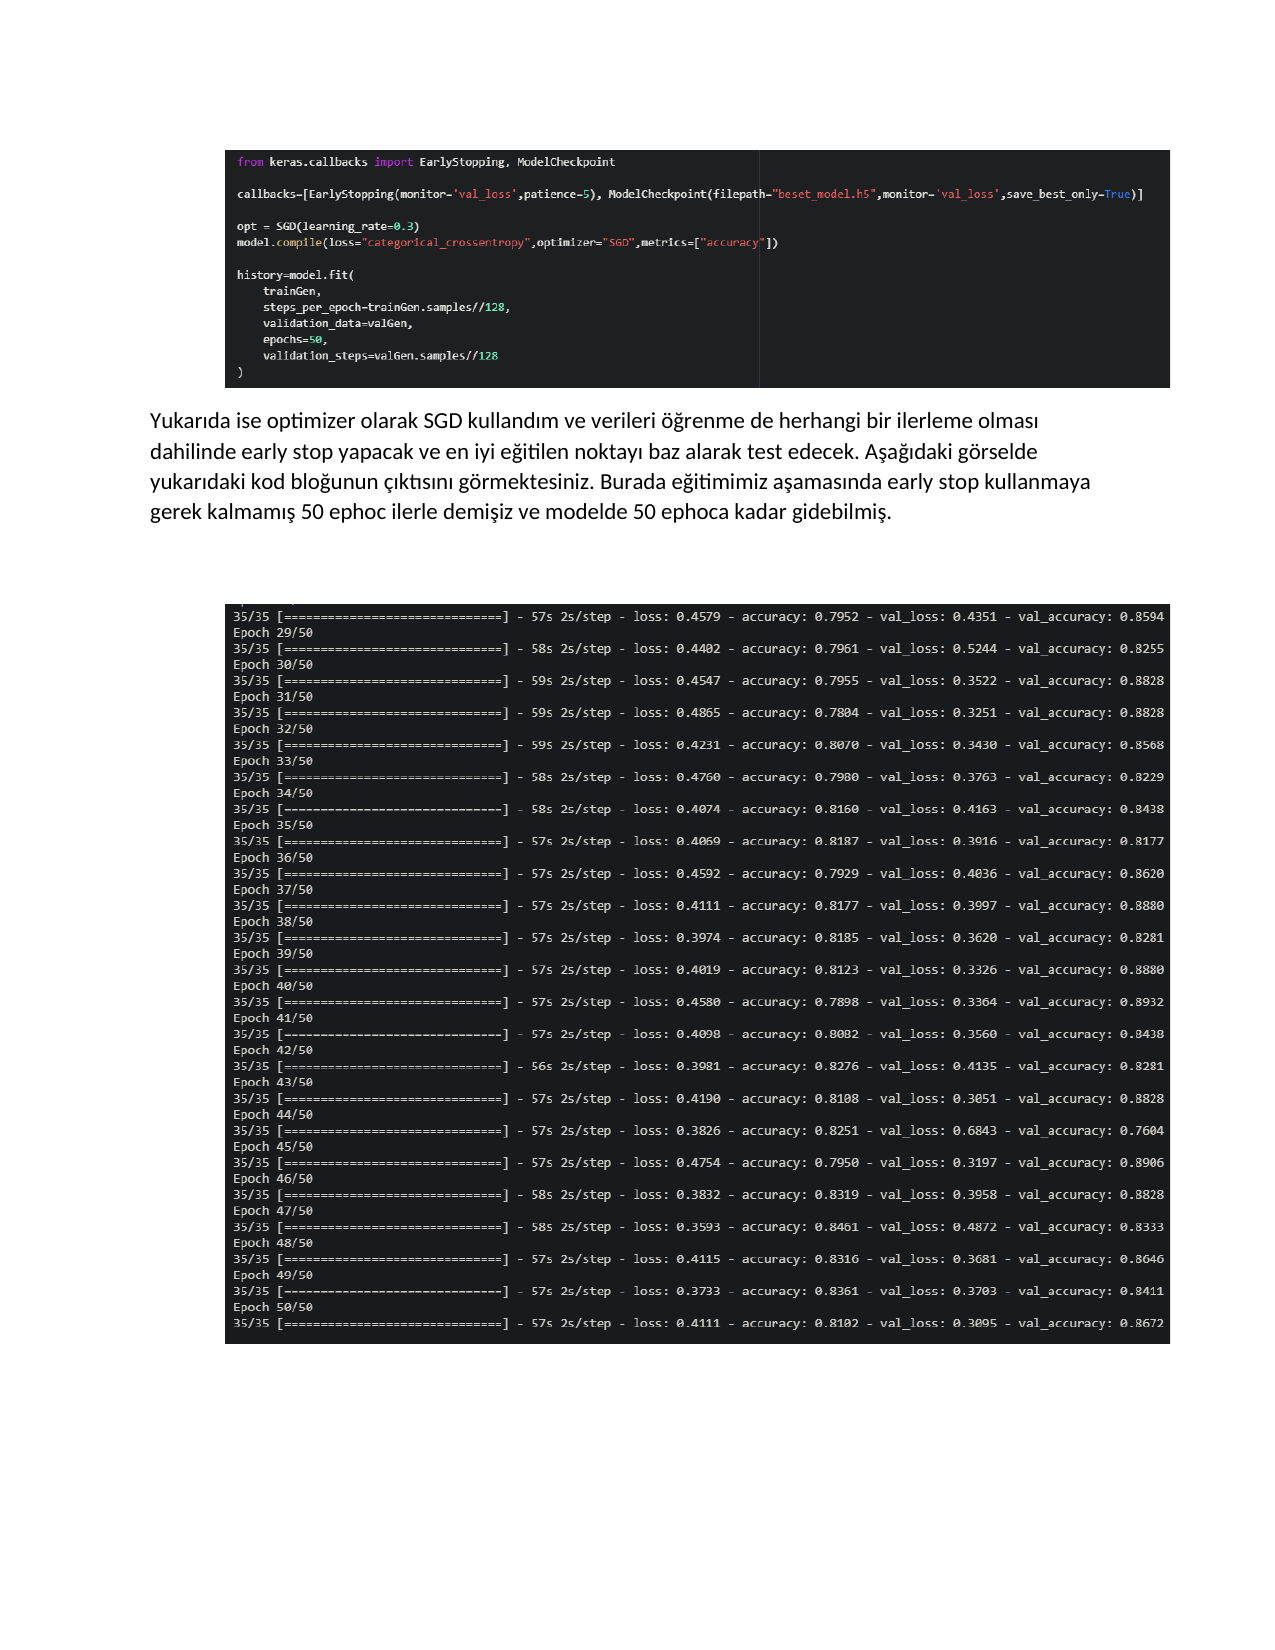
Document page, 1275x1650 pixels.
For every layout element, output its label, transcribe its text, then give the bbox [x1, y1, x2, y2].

picture [225, 604, 1171, 1344]
picture [225, 150, 1171, 388]
text Yukarıda ise optimizer olarak SGD kullandım ve verileri öğrenme de herhangi bir ilerleme olması dahilinde early stop yapacak ve en iyi eğitilen noktayı baz alarak test edecek. Aşağıdaki görselde yukarıdaki kod bloğunun çıktısını görmektesiniz. Burada eğitimimiz aşamasında early stop kullanmaya gerek kalmamış 50 ephoc ilerle demişiz ve modelde 50 ephoca kadar gidebilmiş. [150, 407, 1125, 525]
